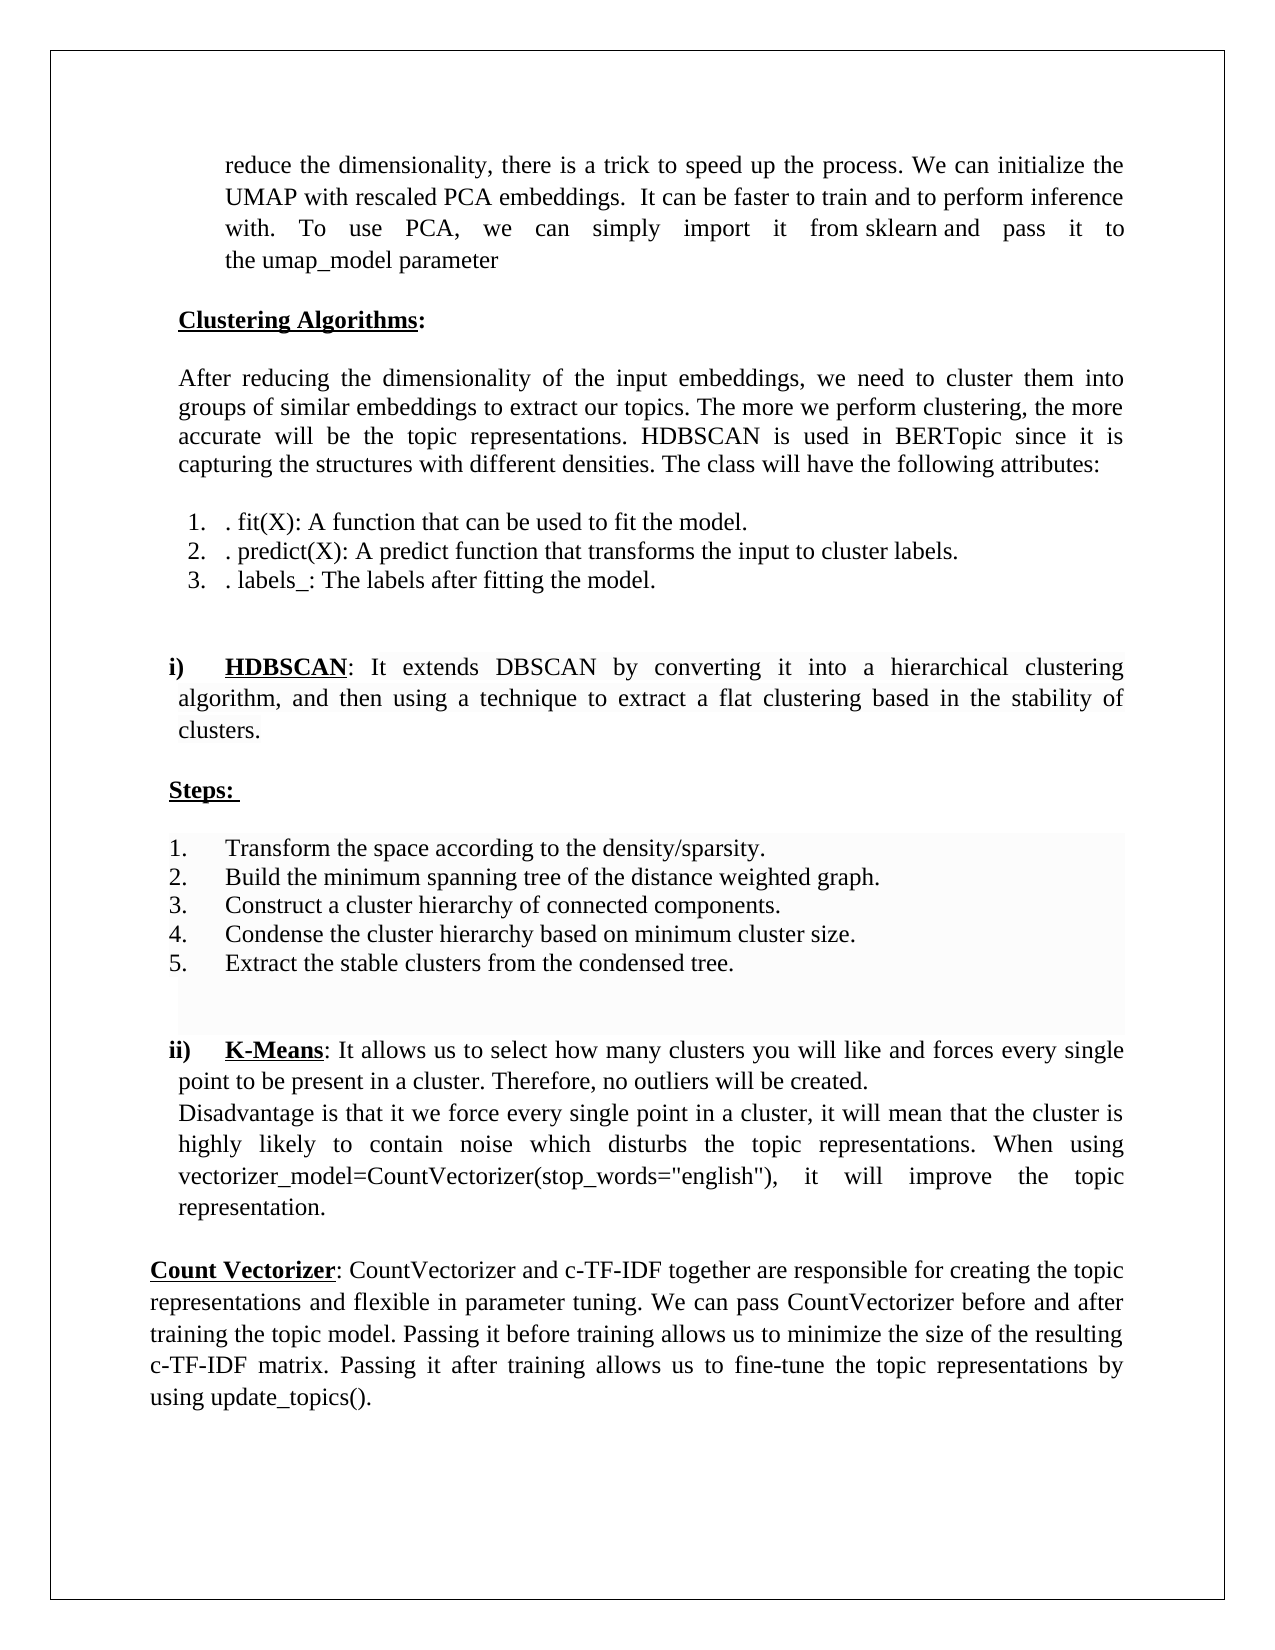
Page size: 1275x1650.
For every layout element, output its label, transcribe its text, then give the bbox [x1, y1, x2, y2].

list . labels_: The labels after fitting the model. [187, 565, 1125, 594]
list Build the minimum spanning tree of the distance weighted graph. [169, 862, 1125, 891]
text Clustering Algorithms: [178, 305, 1125, 334]
list Steps: [169, 775, 1125, 804]
list Disadvantage is that it we force every single point in a cluster, it will mean that the cluster is highly likely to contain noise which disturbs the topic representations. When using vectorizer_model=CountVectorizer(stop_words="english"), it will improve the topic representation. [178, 1098, 1125, 1221]
list Condense the cluster hierarchy based on minimum cluster size. [169, 919, 1125, 948]
list . fit(X): A function that can be used to fit the model. [187, 507, 1125, 536]
list Transform the space according to the density/sparsity. [169, 833, 1125, 862]
list Construct a cluster hierarchy of connected components. [169, 891, 1125, 919]
list HDBSCAN: It extends DBSCAN by converting it into a hierarchical clustering algorithm, and then using a technique to extract a flat clustering based in the stability of clusters. [169, 652, 1125, 743]
text After reducing the dimensionality of the input embeddings, we need to cluster them into groups of similar embeddings to extract our topics. The more we perform clustering, the more accurate will be the topic representations. HDBSCAN is used in BERTopic since it is capturing the structures with different densities. The class will have the following attributes: [178, 363, 1125, 478]
list . predict(X): A predict function that transforms the input to cluster labels. [187, 536, 1125, 565]
list Extract the stable clusters from the condensed tree. [169, 948, 1125, 977]
list K-Means: It allows us to select how many clusters you will like and forces every single point to be present in a cluster. Therefore, no outliers will be created. [169, 1035, 1125, 1095]
text Count Vectorizer: CountVectorizer and c-TF-IDF together are responsible for creating the topic representations and flexible in parameter tuning. We can pass CountVectorizer before and after training the topic model. Passing it before training allows us to minimize the size of the resulting c-TF-IDF matrix. Passing it after training allows us to fine-tune the topic representations by using update_topics(). [150, 1256, 1125, 1411]
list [178, 150, 1125, 273]
